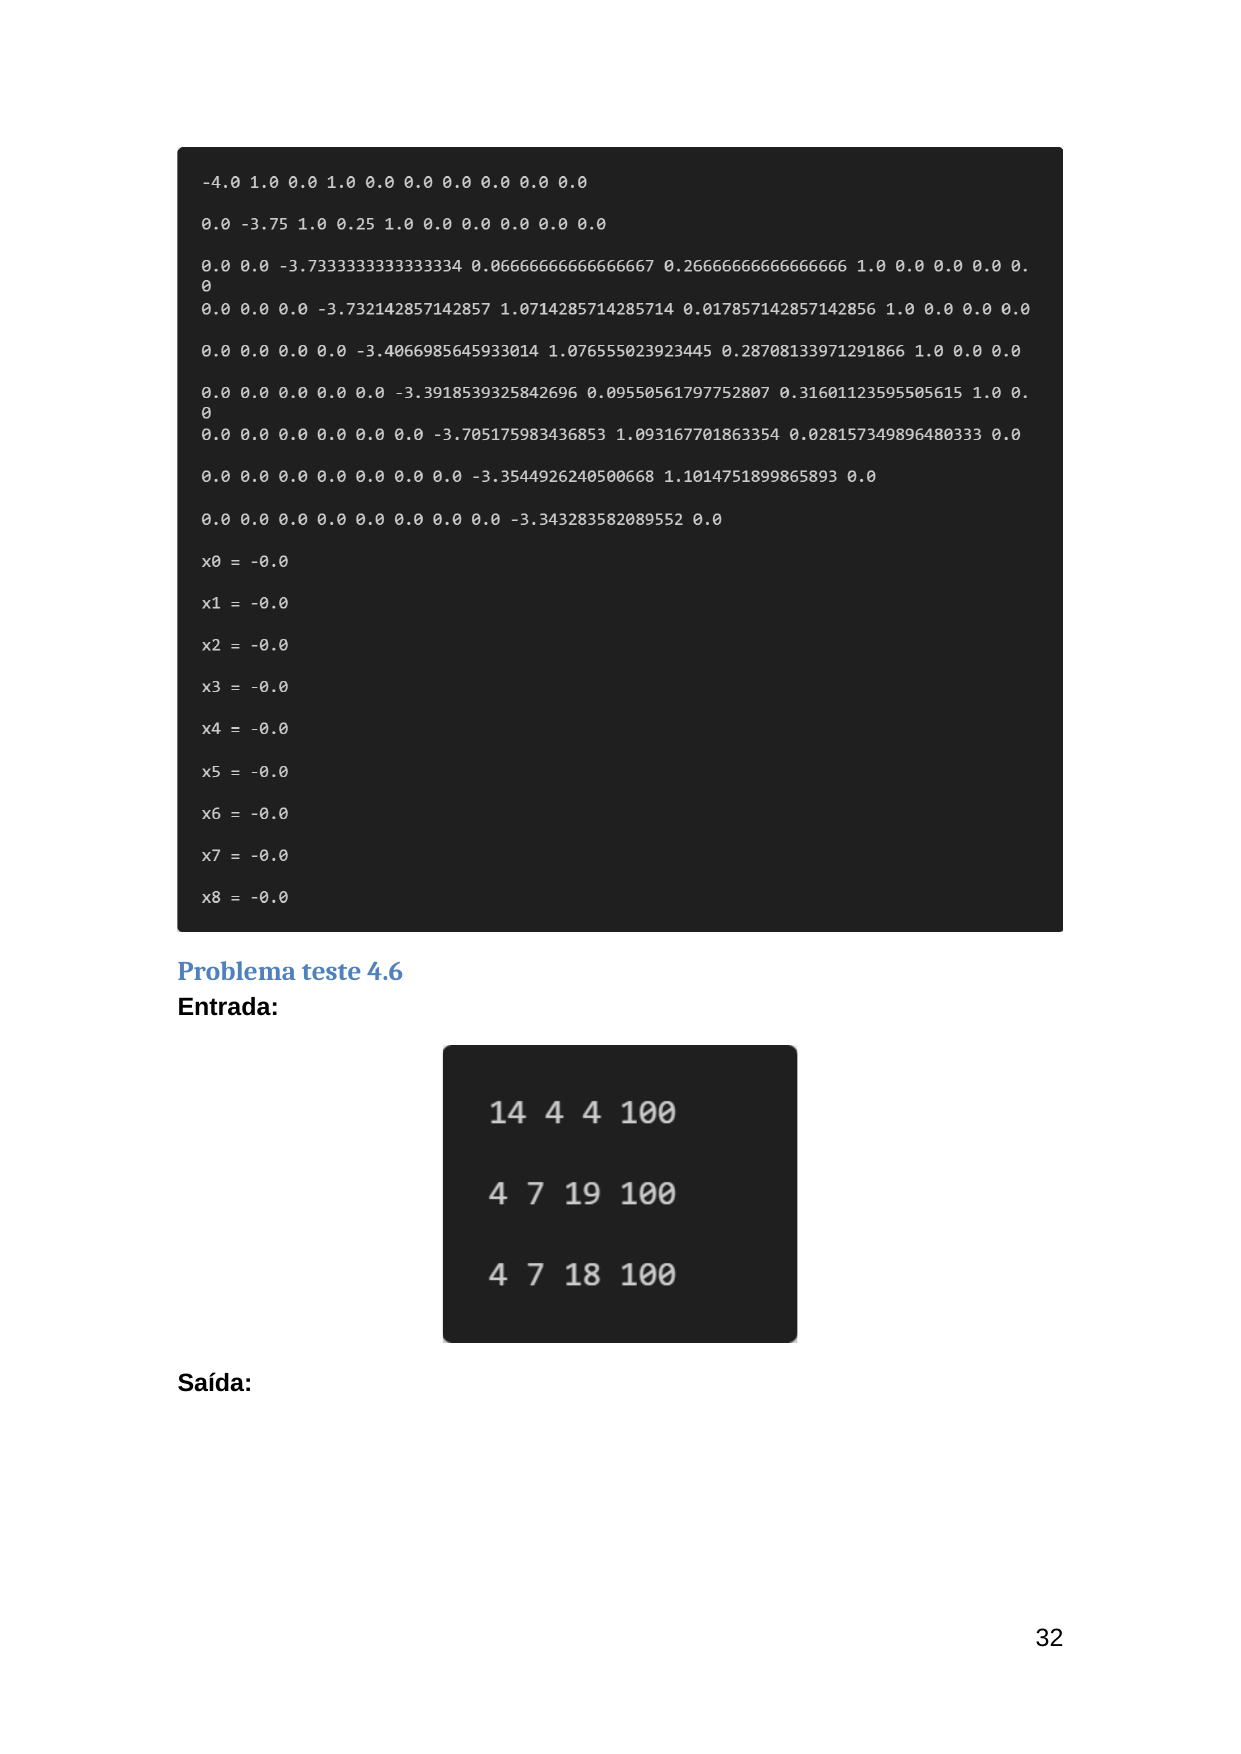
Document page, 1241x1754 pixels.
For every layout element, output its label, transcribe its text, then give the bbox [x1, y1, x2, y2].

text Entrada: [177, 992, 1063, 1021]
picture [442, 1045, 798, 1343]
subtitle Problema teste 4.6 [177, 956, 1063, 987]
text Saída: [177, 1368, 1063, 1397]
picture [177, 147, 1063, 932]
